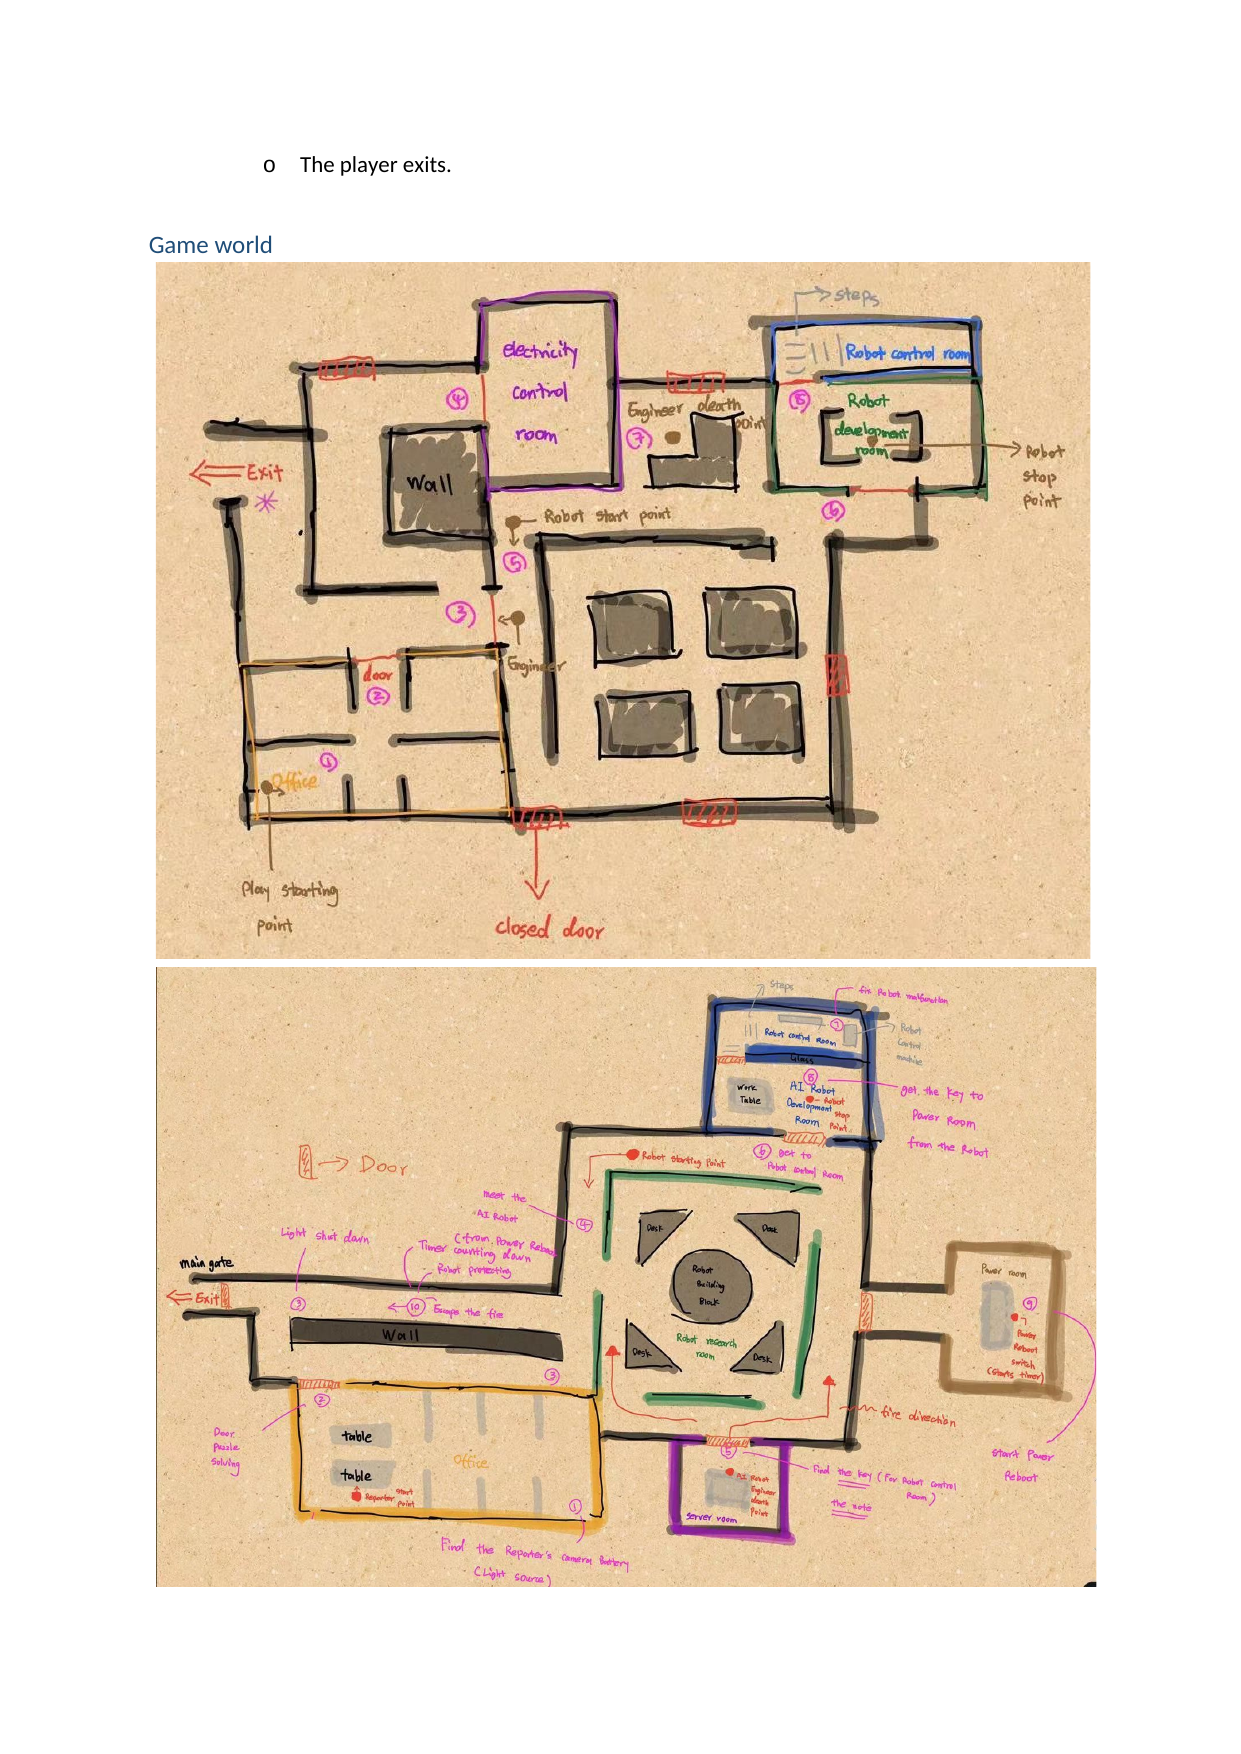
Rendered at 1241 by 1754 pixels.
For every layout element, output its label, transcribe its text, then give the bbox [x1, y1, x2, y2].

picture [155, 262, 1091, 959]
picture [156, 967, 1097, 1587]
list The player exits. [262, 150, 849, 179]
subtitle Game world [148, 230, 1096, 260]
